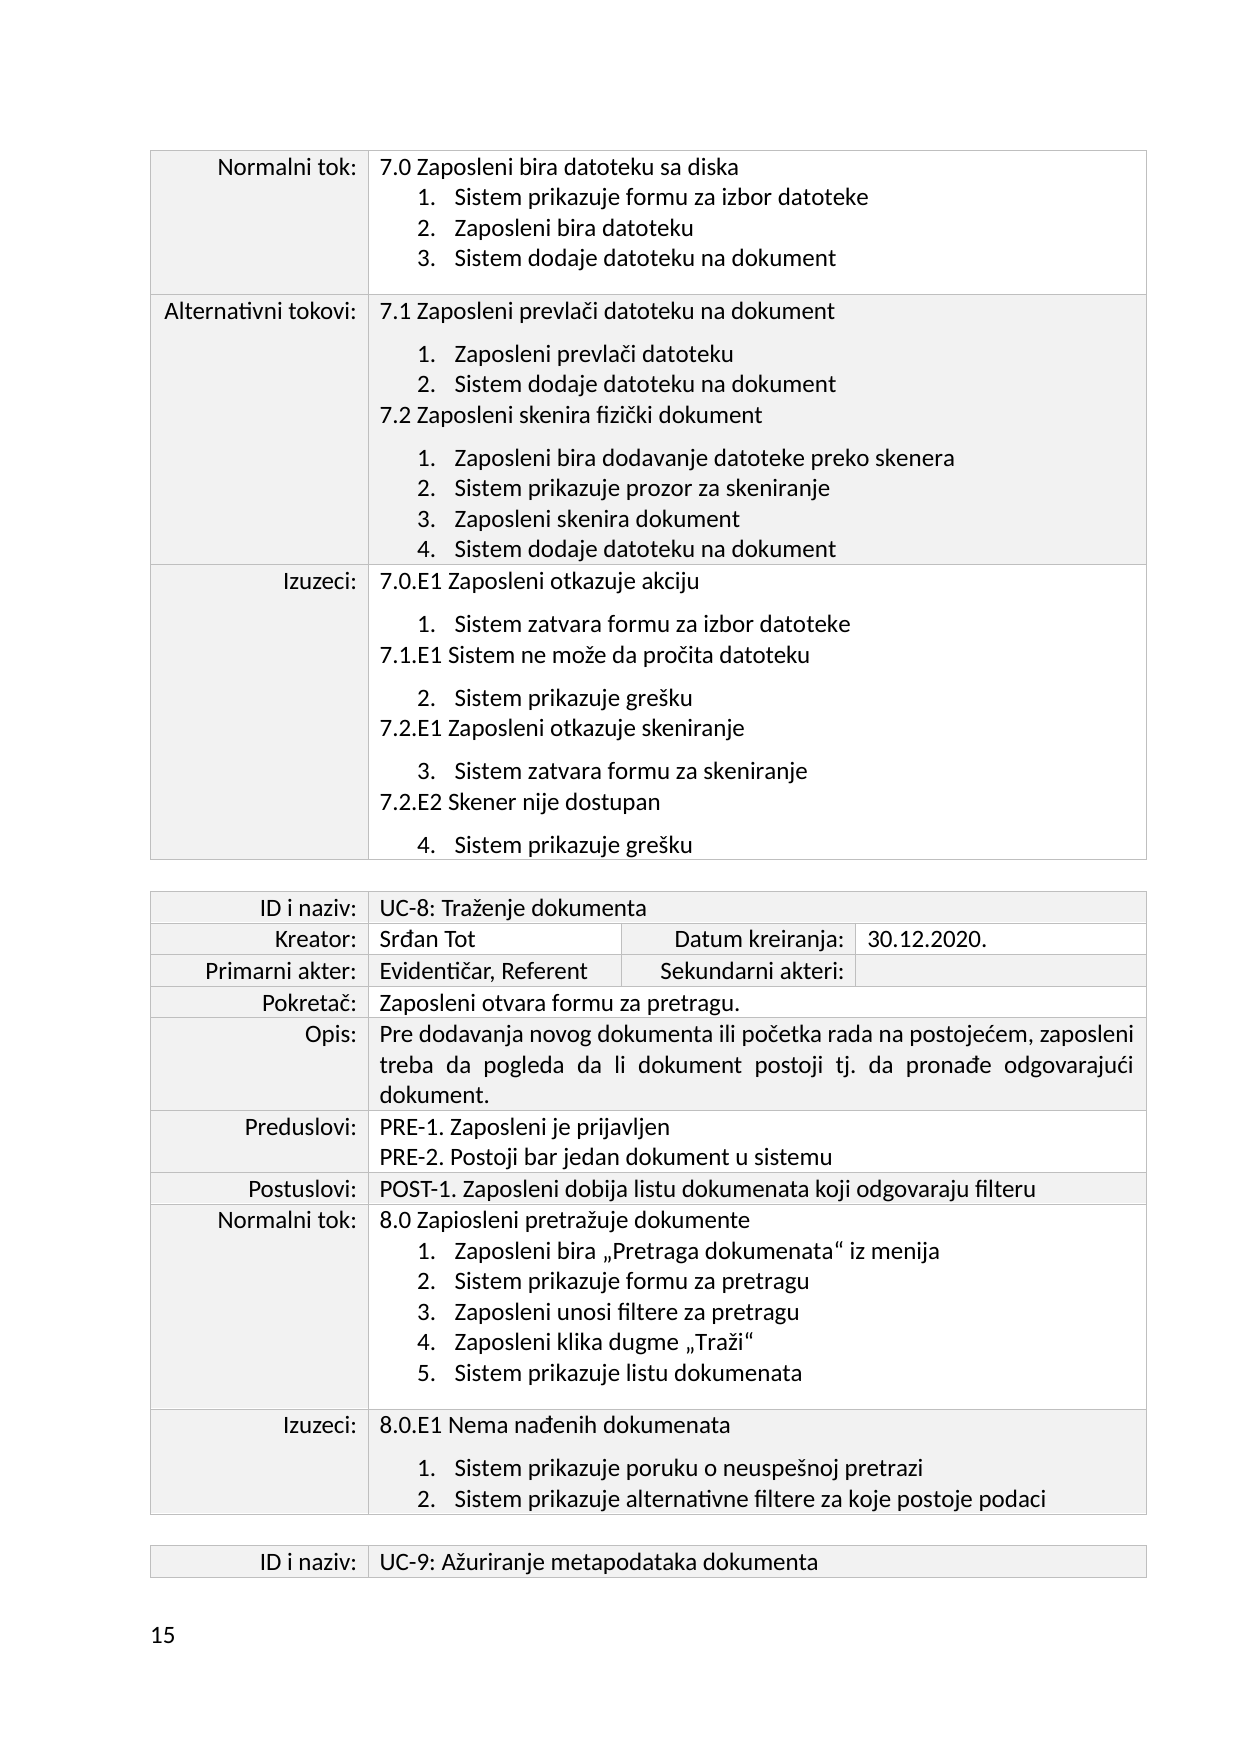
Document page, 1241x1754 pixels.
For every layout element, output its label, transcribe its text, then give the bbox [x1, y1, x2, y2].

table_cell 7.0 Zaposleni bira datoteku sa diska Sistem prikazuje formu za izbor datoteke Zaposleni bira datoteku Sistem dodaje datoteku na dokument [369, 151, 1146, 294]
table_cell Pokretač: [151, 987, 368, 1017]
table_cell Izuzeci: [151, 1410, 368, 1513]
table_cell PRE-1. Zaposleni je prijavljen PRE-2. Postoji bar jedan dokument u sistemu [369, 1111, 1146, 1172]
table_cell Sekundarni akteri: [622, 955, 855, 986]
table_header ID i naziv: [151, 1546, 368, 1577]
table_cell Srđan Tot [369, 924, 621, 954]
table_cell Alternativni tokovi: [151, 295, 368, 564]
table_header ID i naziv: [151, 892, 368, 922]
table_cell Evidentičar, Referent [369, 955, 621, 986]
table_cell Kreator: [151, 924, 368, 954]
table_cell Pre dodavanja novog dokumenta ili početka rada na postojećem, zaposleni treba da pogleda da li dokument postoji tj. da pronađe odgovarajući dokument. [369, 1018, 1146, 1110]
table_cell Preduslovi: [151, 1111, 368, 1172]
table_cell 8.0.E1 Nema nađenih dokumenata Sistem prikazuje poruku o neuspešnoj pretrazi Sistem prikazuje alternativne filtere za koje postoje podaci [369, 1410, 1146, 1513]
table_cell Izuzeci: [151, 565, 368, 859]
table_cell Normalni tok: [151, 151, 368, 294]
table_header UC-9: Ažuriranje metapodataka dokumenta [369, 1546, 1146, 1577]
table_cell [856, 955, 1146, 986]
table_cell Datum kreiranja: [622, 924, 855, 954]
table_cell POST-1. Zaposleni dobija listu dokumenata koji odgovaraju filteru [369, 1173, 1146, 1203]
table_cell 30.12.2020. [856, 924, 1146, 954]
table_cell 8.0 Zapiosleni pretražuje dokumente Zaposleni bira „Pretraga dokumenata“ iz menija Sistem prikazuje formu za pretragu Zaposleni unosi filtere za pretragu Zaposleni klika dugme „Traži“ Sistem prikazuje listu dokumenata [369, 1205, 1146, 1408]
table_cell 7.0.E1 Zaposleni otkazuje akciju Sistem zatvara formu za izbor datoteke 7.1.E1 Sistem ne može da pročita datoteku Sistem prikazuje grešku 7.2.E1 Zaposleni otkazuje skeniranje Sistem zatvara formu za skeniranje 7.2.E2 Skener nije dostupan Sistem prikazuje grešku [369, 565, 1146, 859]
table_cell 7.1 Zaposleni prevlači datoteku na dokument Zaposleni prevlači datoteku Sistem dodaje datoteku na dokument 7.2 Zaposleni skenira fizički dokument Zaposleni bira dodavanje datoteke preko skenera Sistem prikazuje prozor za skeniranje Zaposleni skenira dokument Sistem dodaje datoteku na dokument [369, 295, 1146, 564]
table_cell Normalni tok: [151, 1205, 368, 1408]
table_cell Zaposleni otvara formu za pretragu. [369, 987, 1146, 1017]
table_cell Primarni akter: [151, 955, 368, 986]
table_header UC-8: Traženje dokumenta [369, 892, 1146, 922]
table_cell Postuslovi: [151, 1173, 368, 1203]
table_cell Opis: [151, 1018, 368, 1110]
